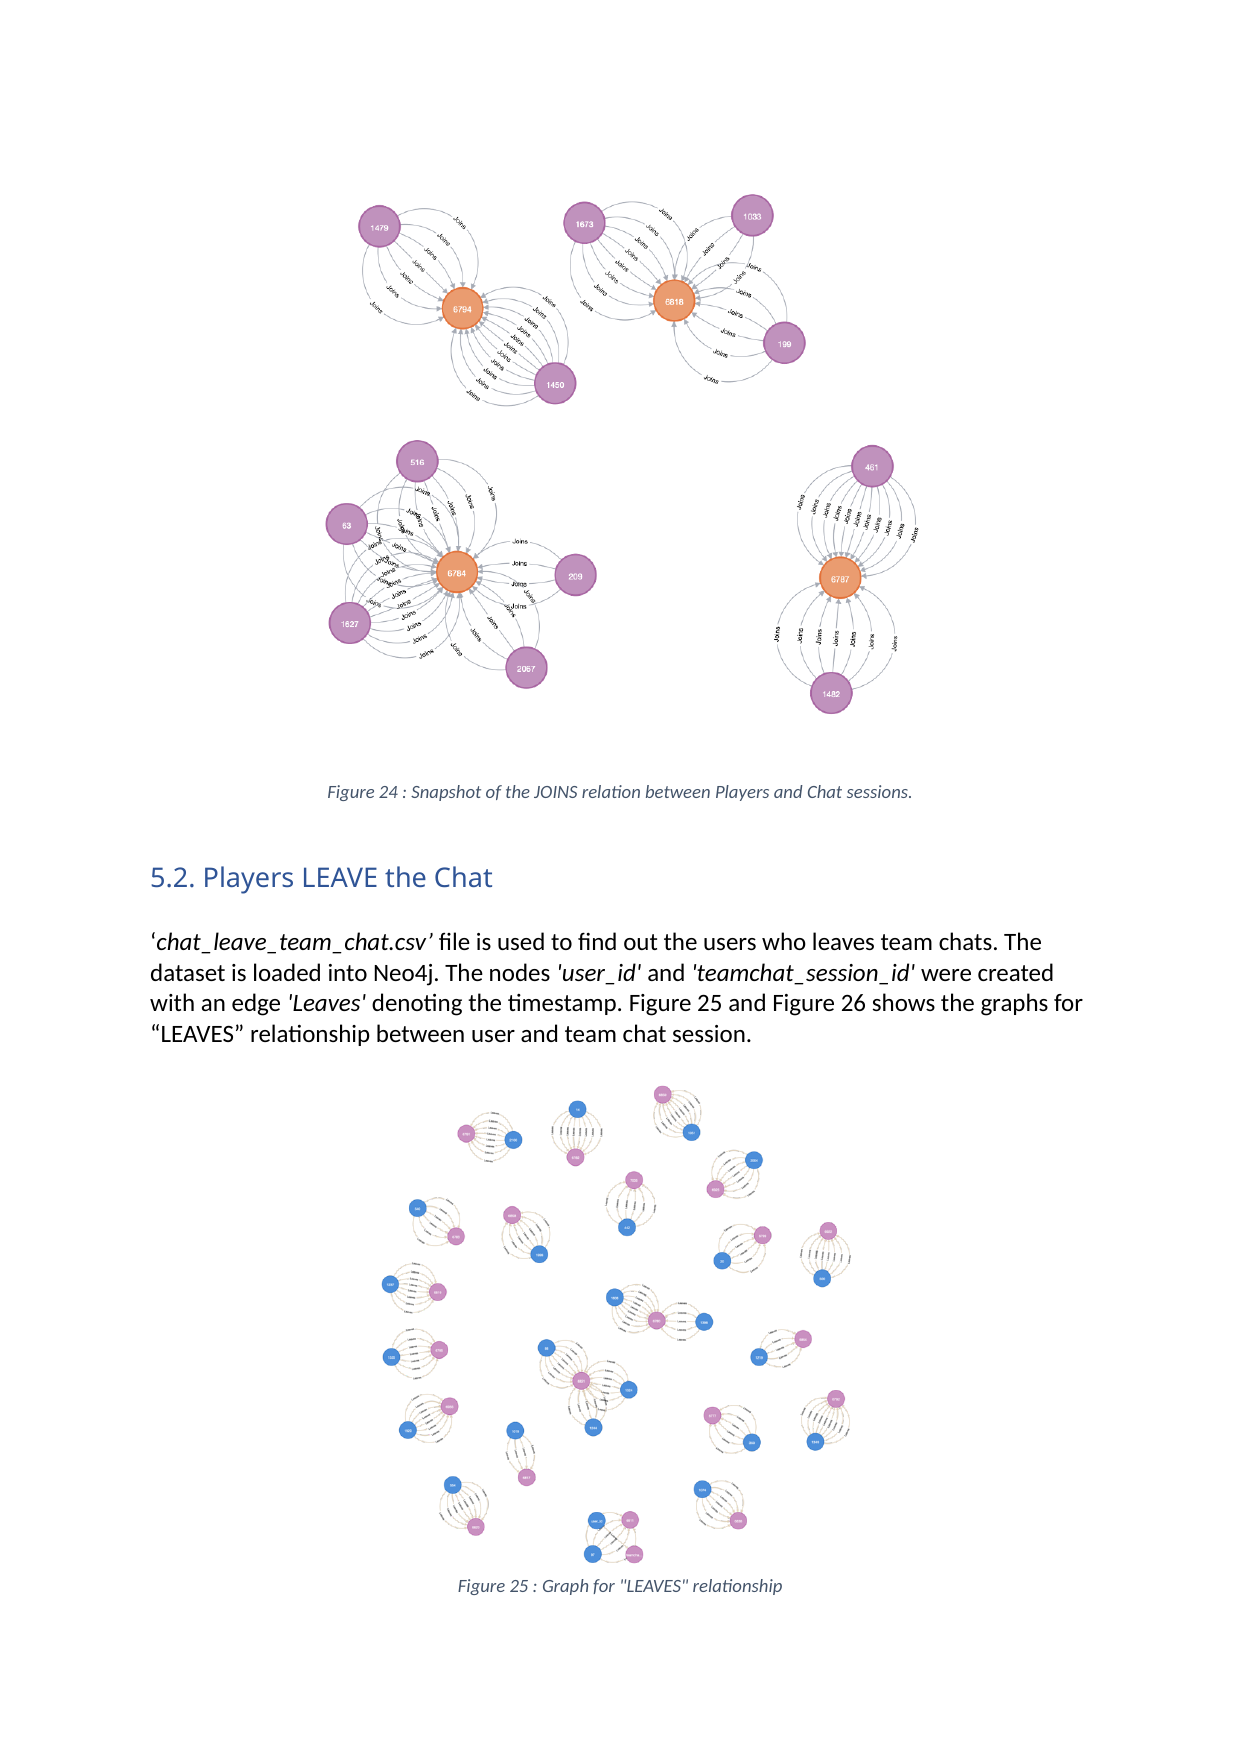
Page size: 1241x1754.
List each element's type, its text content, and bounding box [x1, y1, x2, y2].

picture [276, 150, 964, 781]
picture [380, 1078, 860, 1575]
subtitle 5.2. Players LEAVE the Chat [150, 859, 1090, 896]
text ‘chat_leave_team_chat.csv’ file is used to find out the users who leaves team chats. The dataset is loaded into Neo4j. The nodes 'user_id' and 'teamchat_session_id' were created with an edge 'Leaves' denoting the timestamp. Figure 25 and Figure 26 shows the graphs for “LEAVES” relationship between user and team chat session. [150, 926, 1090, 1048]
